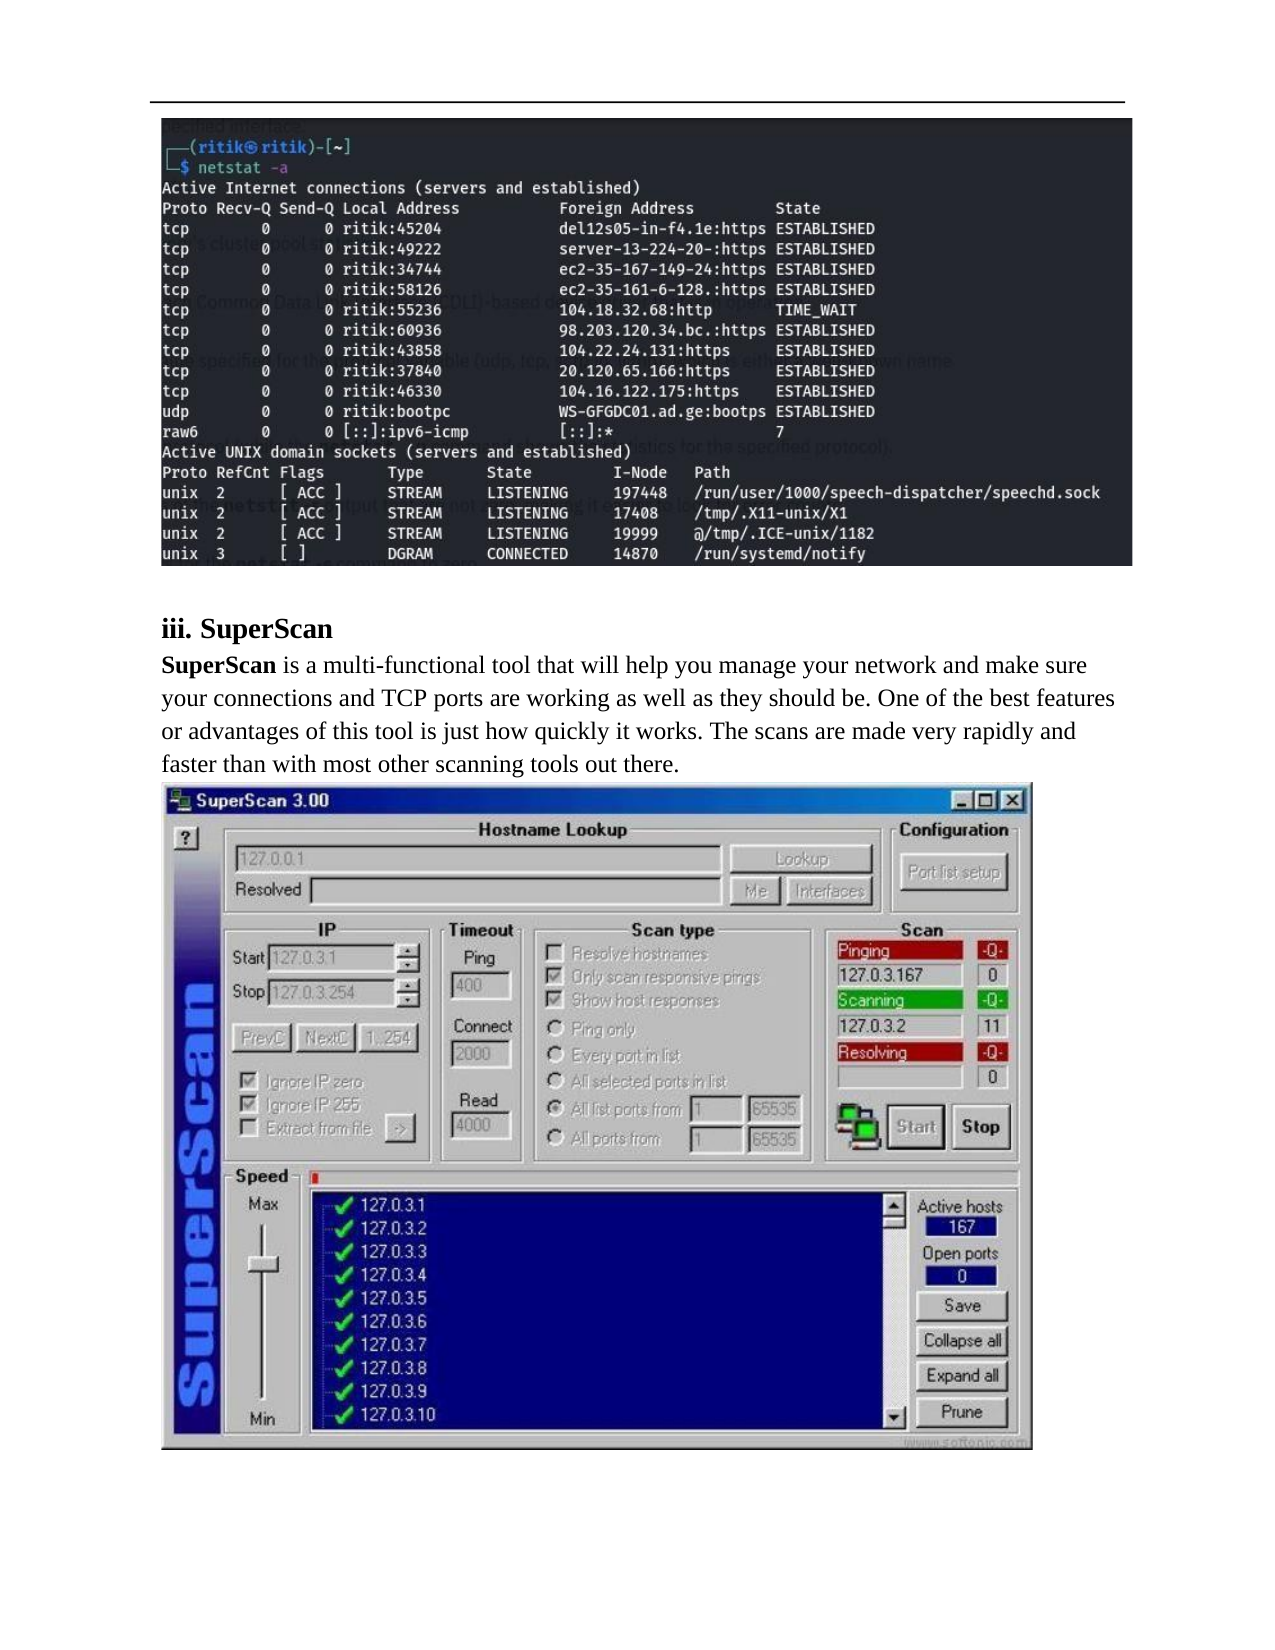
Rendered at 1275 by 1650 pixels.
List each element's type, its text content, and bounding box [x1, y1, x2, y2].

picture [161, 118, 1133, 566]
text SuperScan is a multi-functional tool that will help you manage your network and make sure your connections and TCP ports are working as well as they should be. One of the best features or advantages of this tool is just how quickly it works. The scans are made very rapidly and faster than with most other scanning tools out there. [161, 650, 1123, 777]
picture [161, 782, 1033, 1450]
subtitle SuperScan [161, 611, 1229, 645]
